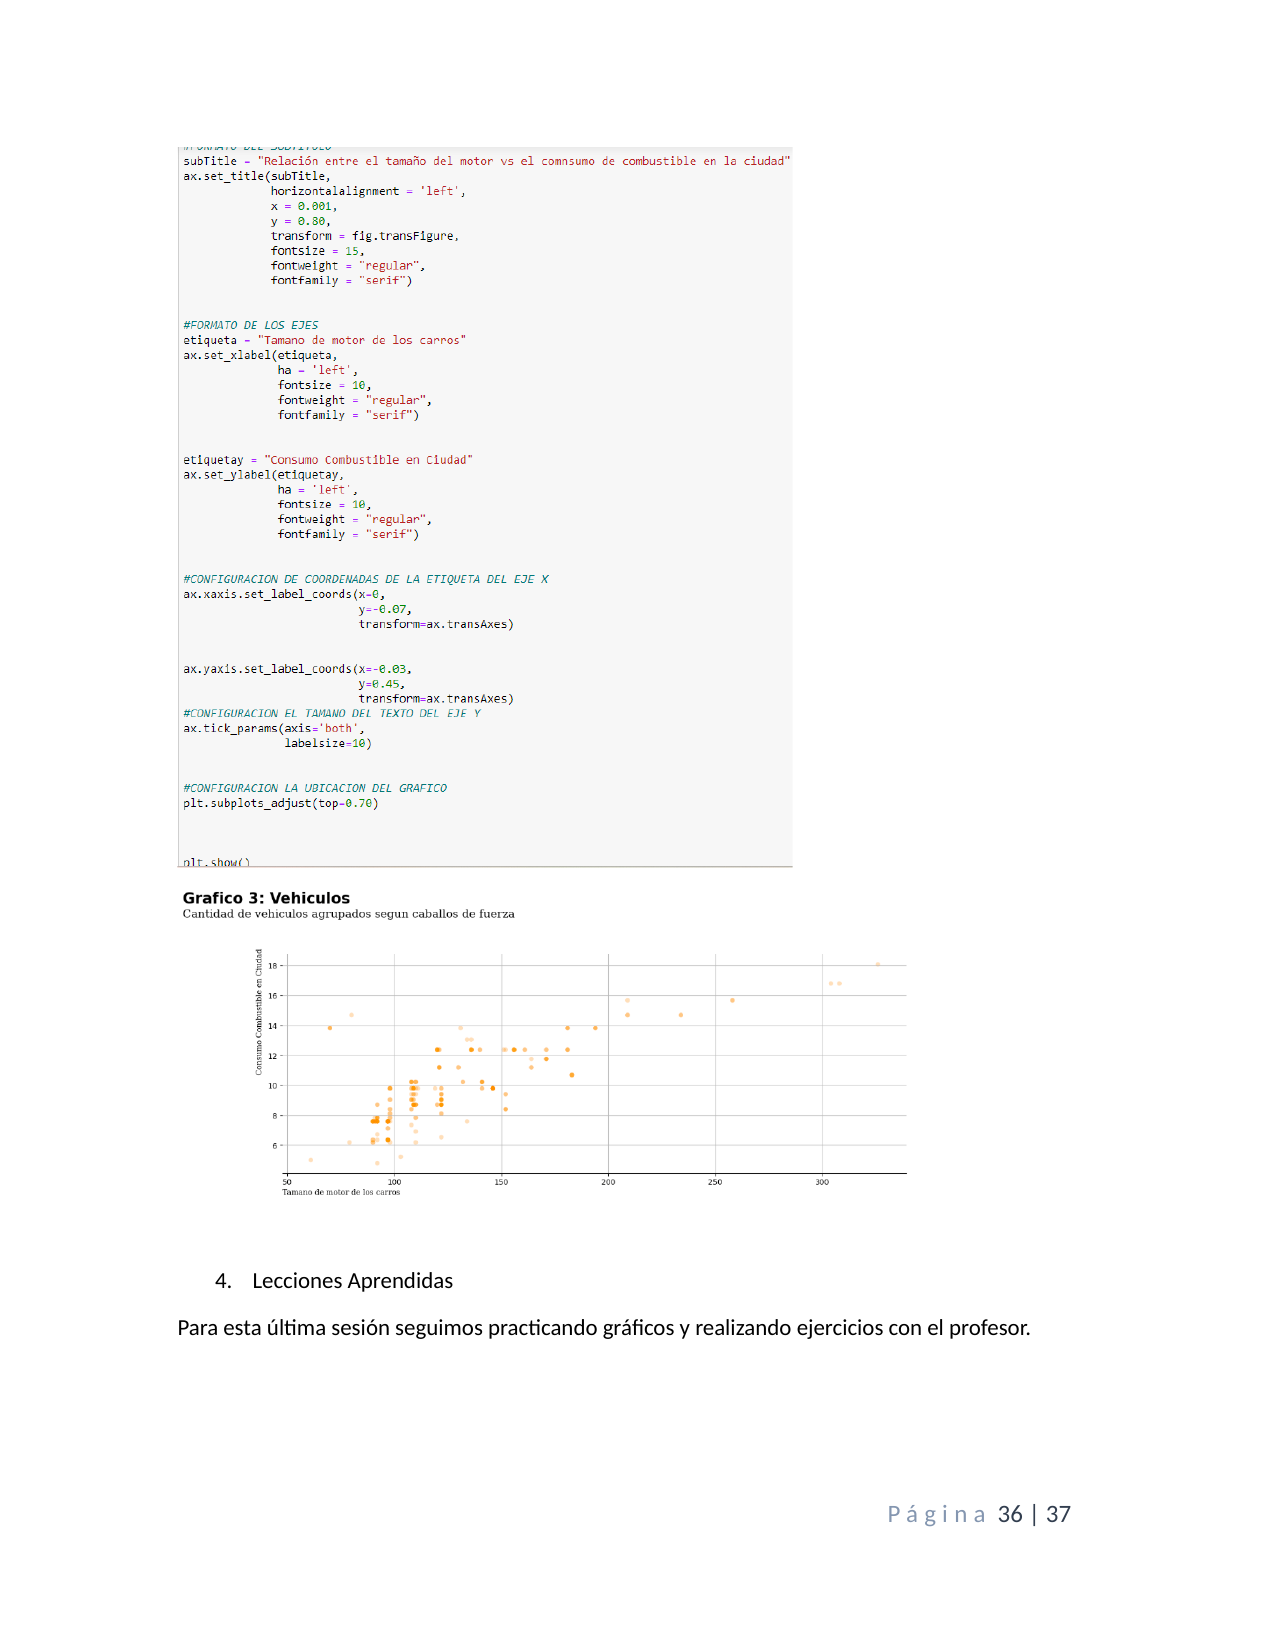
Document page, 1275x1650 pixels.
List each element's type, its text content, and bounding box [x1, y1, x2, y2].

picture [177, 886, 911, 1201]
picture [177, 147, 793, 868]
text Para esta última sesión seguimos practicando gráficos y realizando ejercicios con el profesor. [177, 1313, 1098, 1341]
list Lecciones Aprendidas [215, 1266, 1098, 1294]
